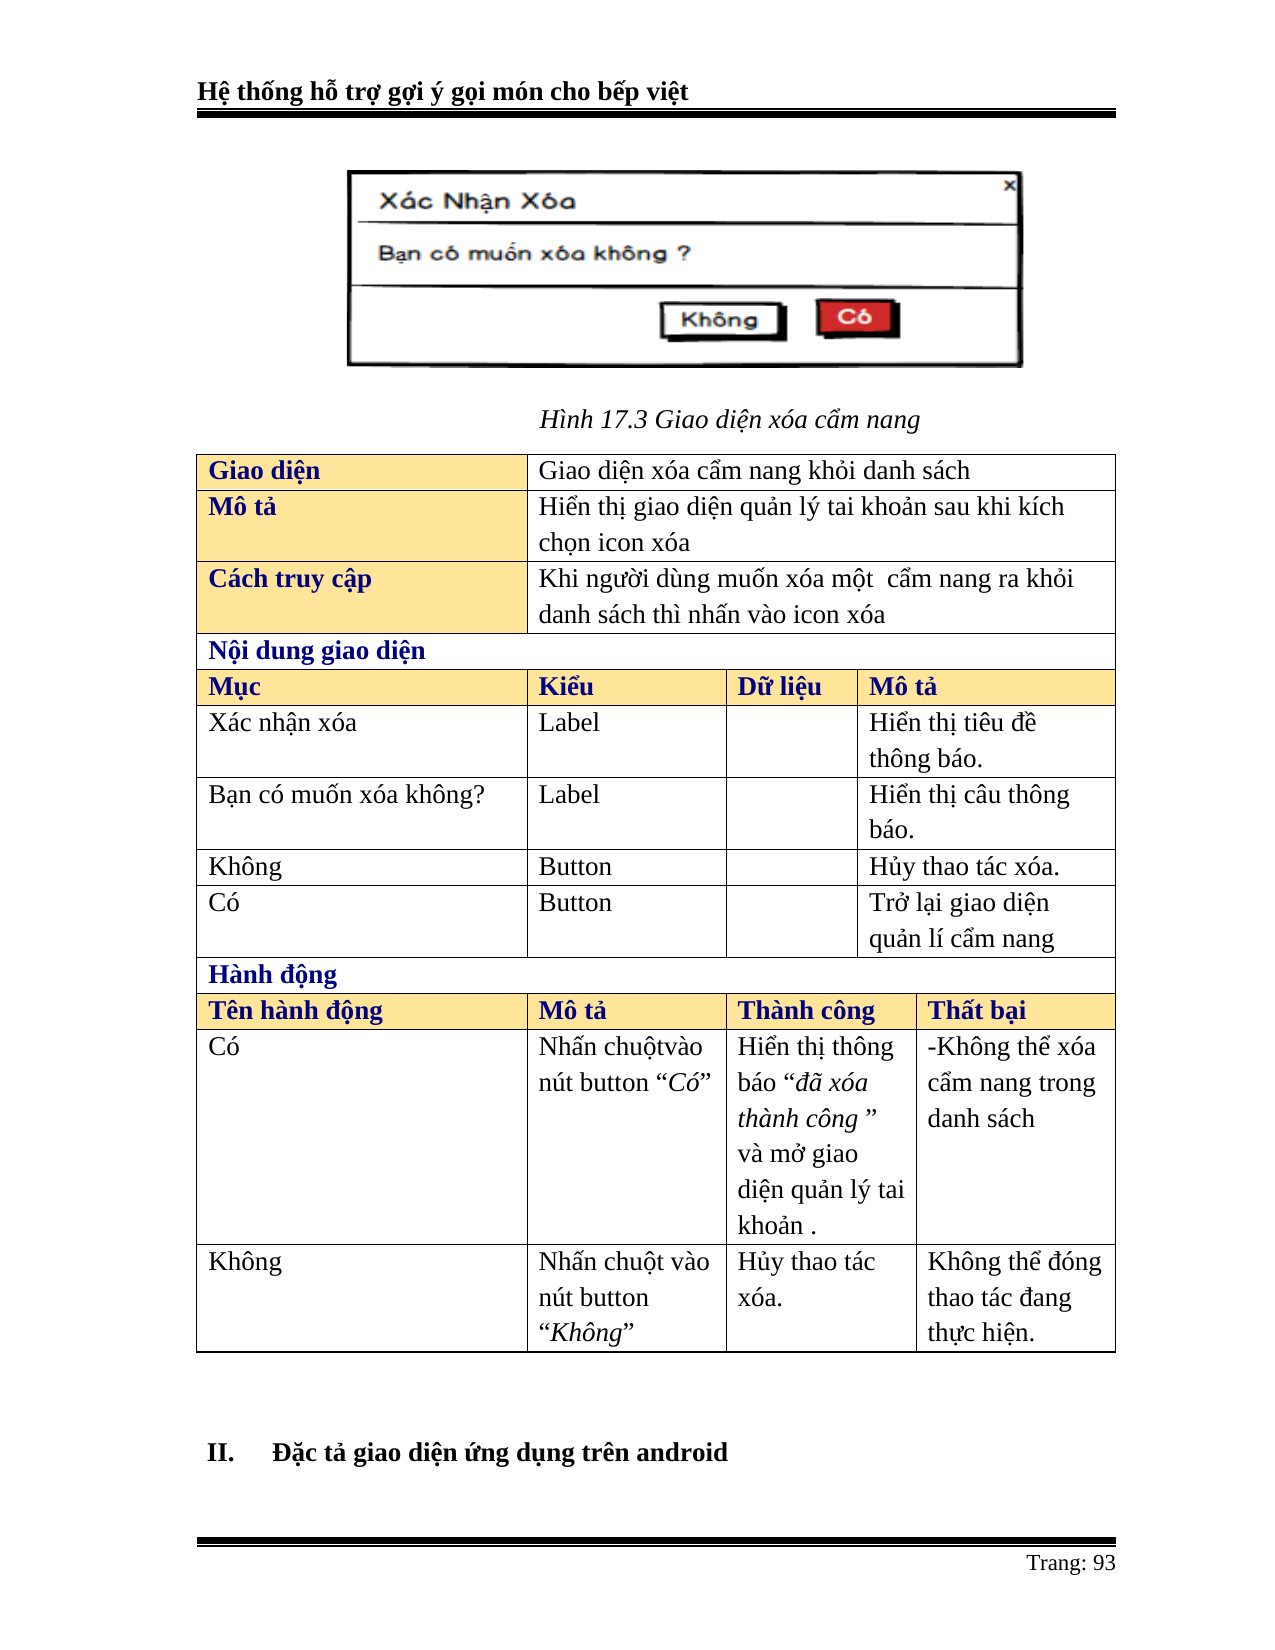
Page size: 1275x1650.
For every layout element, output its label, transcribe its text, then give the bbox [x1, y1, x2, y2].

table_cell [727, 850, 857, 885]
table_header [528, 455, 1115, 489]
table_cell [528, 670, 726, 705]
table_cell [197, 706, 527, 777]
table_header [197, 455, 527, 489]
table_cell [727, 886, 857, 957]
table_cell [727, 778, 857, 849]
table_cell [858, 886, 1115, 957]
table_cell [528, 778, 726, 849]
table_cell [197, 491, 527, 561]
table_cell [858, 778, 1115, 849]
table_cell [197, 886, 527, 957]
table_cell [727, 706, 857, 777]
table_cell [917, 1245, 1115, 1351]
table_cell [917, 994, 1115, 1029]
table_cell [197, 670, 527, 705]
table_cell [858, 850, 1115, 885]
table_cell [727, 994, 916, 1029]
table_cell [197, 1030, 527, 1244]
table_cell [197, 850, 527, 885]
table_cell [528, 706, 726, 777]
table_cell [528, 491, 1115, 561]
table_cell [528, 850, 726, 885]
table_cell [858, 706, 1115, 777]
list Đặc tả giao diện ứng dụng trên android [234, 1436, 1116, 1467]
picture [346, 170, 1024, 368]
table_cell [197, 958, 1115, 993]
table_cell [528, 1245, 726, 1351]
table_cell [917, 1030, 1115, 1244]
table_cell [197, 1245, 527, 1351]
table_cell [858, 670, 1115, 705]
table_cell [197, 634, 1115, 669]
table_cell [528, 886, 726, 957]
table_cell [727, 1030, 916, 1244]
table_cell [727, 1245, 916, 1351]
list Hình 17.3 Giao diện xóa cẩm nang [347, 403, 1116, 434]
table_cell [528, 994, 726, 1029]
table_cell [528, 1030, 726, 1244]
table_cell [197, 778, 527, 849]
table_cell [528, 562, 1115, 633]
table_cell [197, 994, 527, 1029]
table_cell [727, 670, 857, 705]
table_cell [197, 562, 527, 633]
